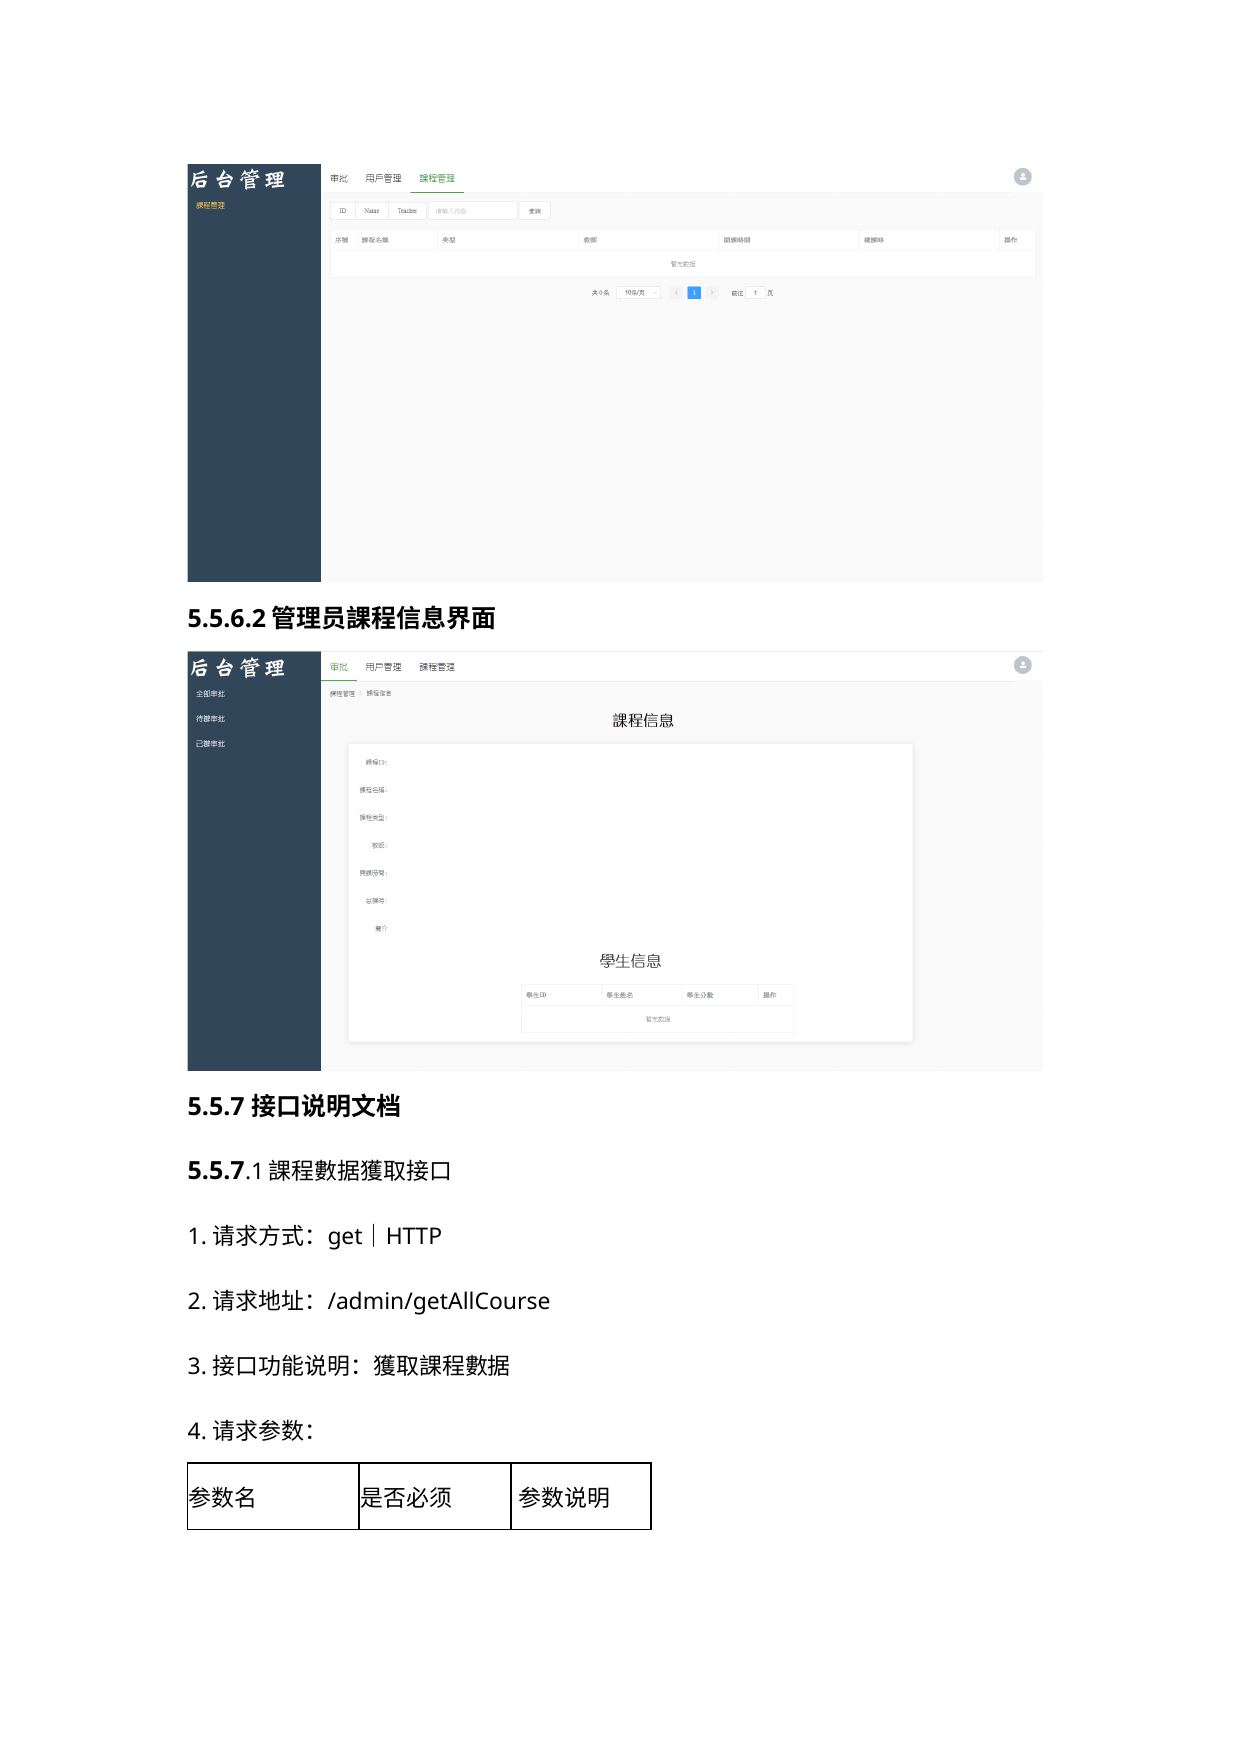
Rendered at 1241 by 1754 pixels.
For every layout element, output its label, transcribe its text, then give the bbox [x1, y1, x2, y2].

text 5.5.7 接口说明文档 [187, 1072, 1053, 1137]
picture [187, 164, 1044, 582]
text 3. 接口功能说明：獲取課程數据 [187, 1332, 1053, 1397]
text 5.5.7.1課程數据獲取接口 [187, 1137, 1053, 1202]
table_header 参数说明 [512, 1464, 650, 1528]
text 2. 请求地址：/admin/getAllCourse [187, 1267, 1053, 1332]
picture [187, 651, 1044, 1071]
table_header 是否必须 [360, 1464, 510, 1528]
text 5.5.6.2管理员課程信息界面 [187, 584, 1053, 649]
table_header 参数名 [188, 1464, 358, 1528]
text 1. 请求方式：get｜HTTP [187, 1202, 1053, 1267]
text 4. 请求参数： [187, 1397, 1053, 1462]
